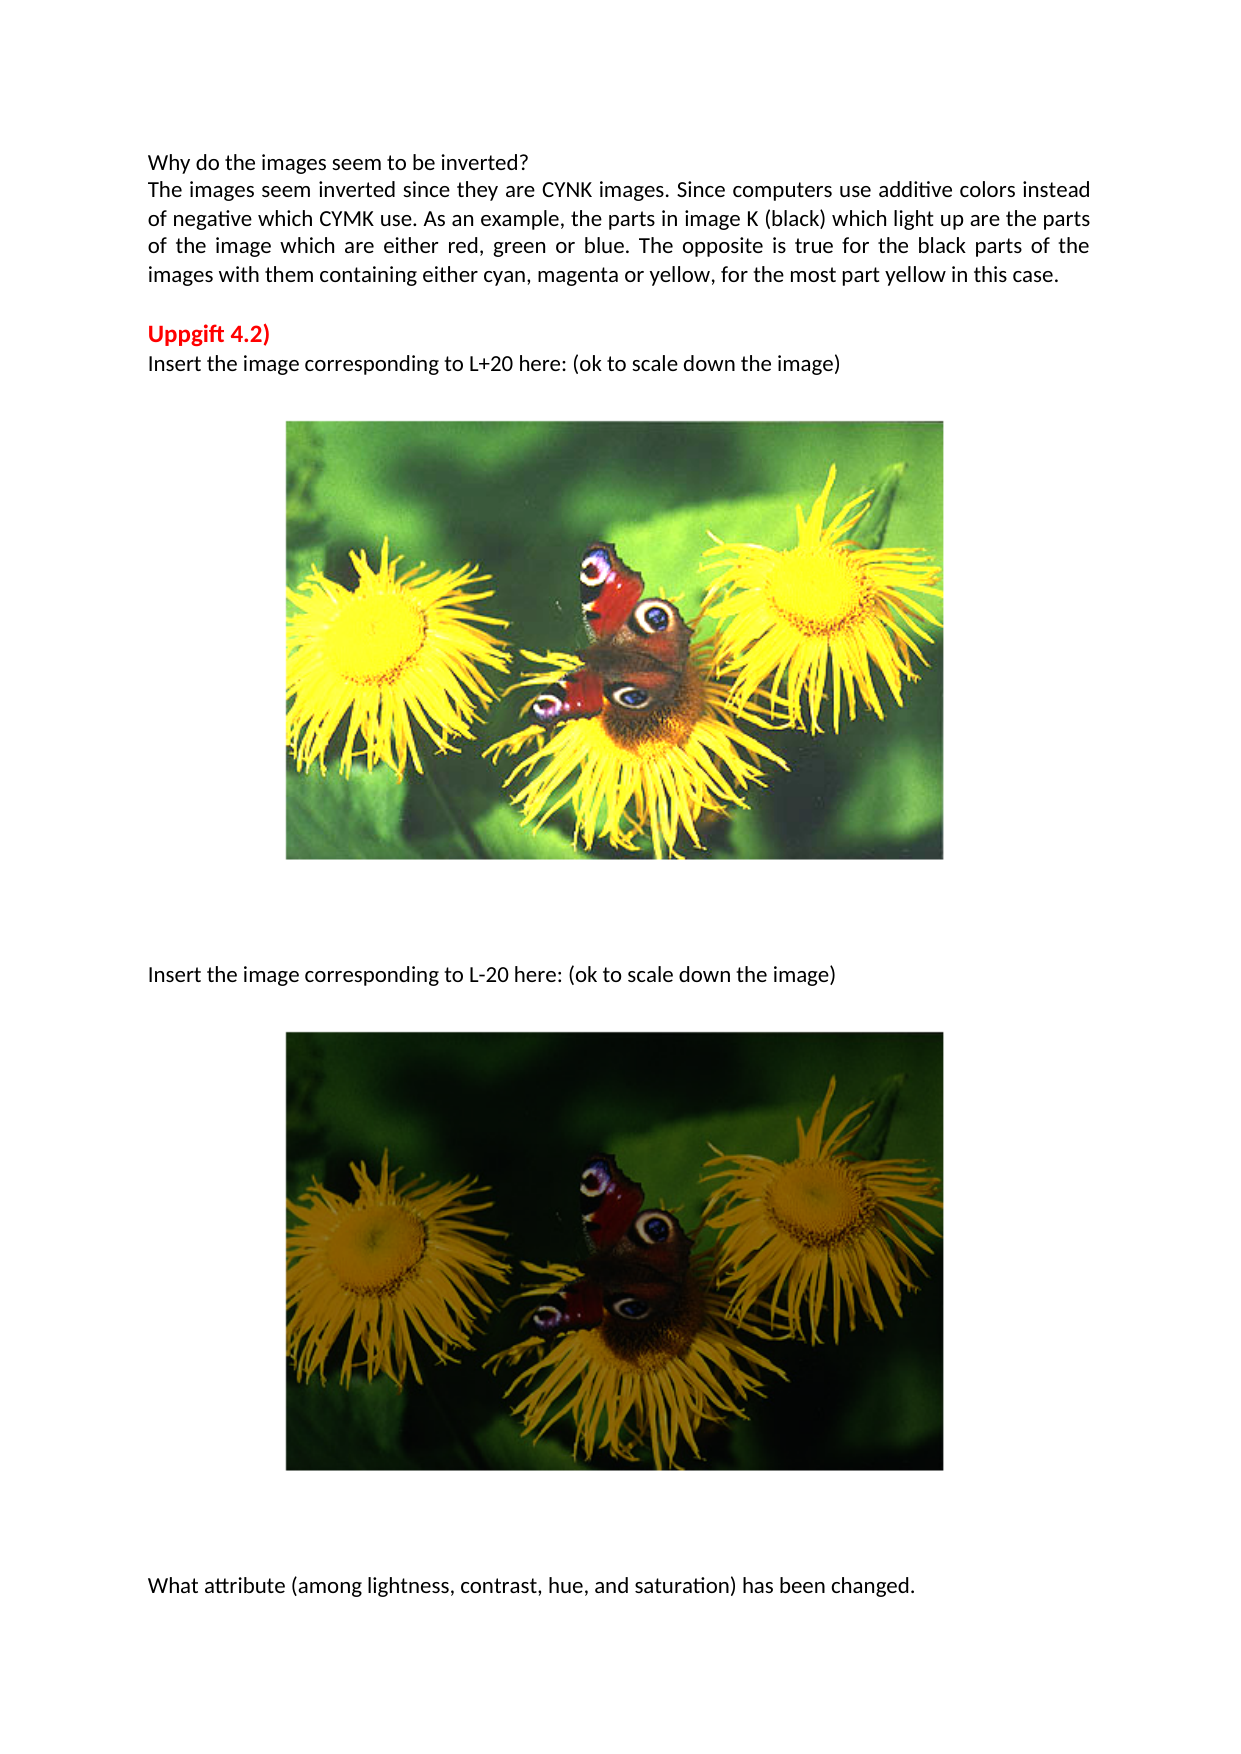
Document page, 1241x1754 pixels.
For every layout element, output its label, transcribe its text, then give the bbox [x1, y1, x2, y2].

text Why do the images seem to be inverted? [148, 148, 1093, 176]
text Insert the image corresponding to L-20 here: (ok to scale down the image) [148, 960, 1093, 988]
text Uppgift 4.2) [148, 318, 1093, 349]
text Insert the image corresponding to L+20 here: (ok to scale down the image) [148, 349, 1093, 377]
picture [147, 987, 1085, 1571]
picture [147, 376, 1085, 960]
text What attribute (among lightness, contrast, hue, and saturation) has been changed. [148, 1571, 1093, 1599]
text The images seem inverted since they are CYNK images. Since computers use additive colors instead of negative which CYMK use. As an example, the parts in image K (black) which light up are the parts of the image which are either red, green or blue. The opposite is true for the black parts of the images with them containing either cyan, magenta or yellow, for the most part yellow in this case. [148, 176, 1093, 288]
